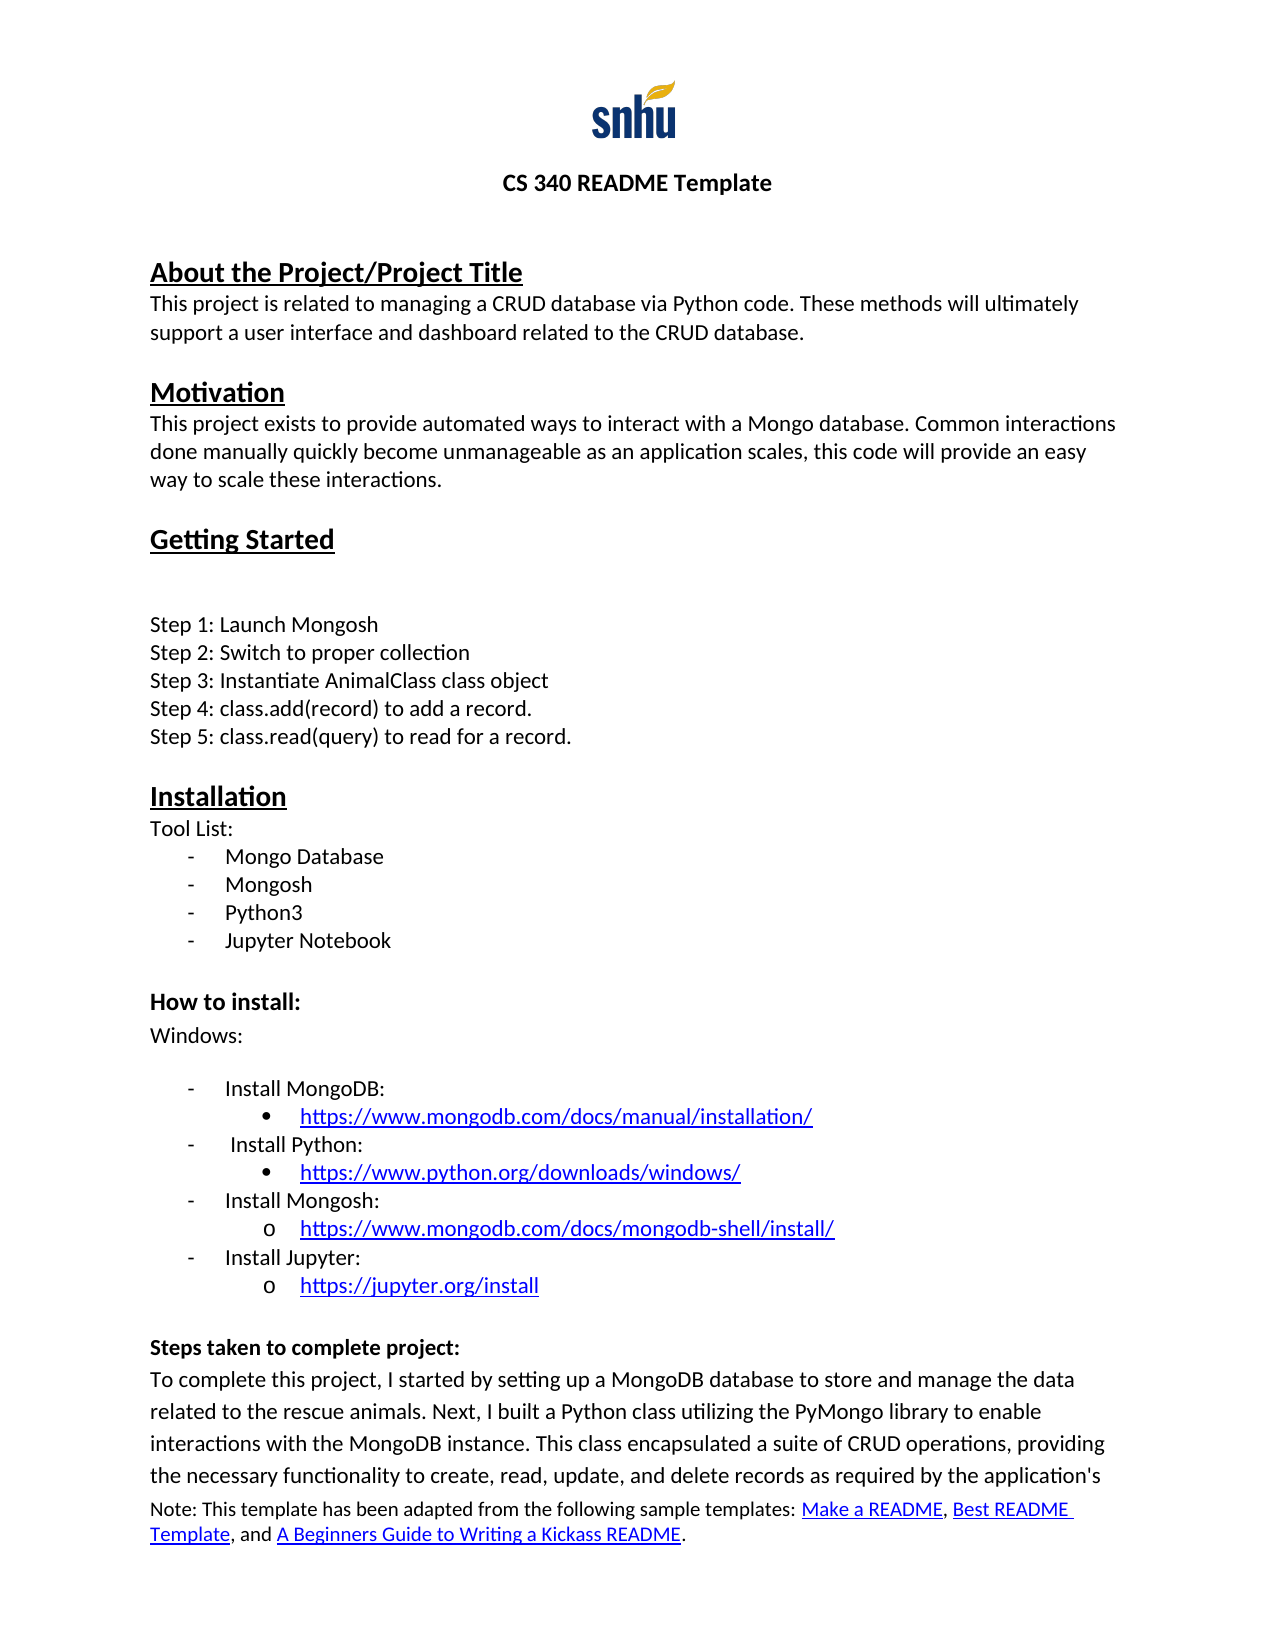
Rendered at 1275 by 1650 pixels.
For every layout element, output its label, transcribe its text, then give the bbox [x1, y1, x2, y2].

text Step 1: Launch Mongosh [150, 610, 1125, 638]
list https://jupyter.org/install [262, 1271, 1125, 1301]
subtitle Motivation [150, 374, 1125, 409]
list Mongo Database [187, 842, 1125, 870]
picture [573, 75, 702, 147]
text Step 4: class.add(record) to add a record. [150, 694, 1125, 722]
subtitle CS 340 README Template [150, 167, 1125, 198]
text How to install: [150, 986, 1125, 1017]
text This project exists to provide automated ways to interact with a Mongo database. Common interactions done manually quickly become unmanageable as an application scales, this code will provide an easy way to scale these interactions. [150, 409, 1125, 493]
text Tool List: [150, 814, 1125, 842]
text Steps taken to complete project: [150, 1333, 1125, 1361]
list Install Jupyter: [187, 1243, 1125, 1271]
text Step 3: Instantiate AnimalClass class object [150, 666, 1125, 694]
list Install Python: [187, 1130, 1125, 1158]
subtitle Getting Started [150, 521, 1125, 557]
list Install Mongosh: [187, 1186, 1125, 1214]
text This project is related to managing a CRUD database via Python code. These methods will ultimately support a user interface and dashboard related to the CRUD database. [150, 289, 1125, 346]
list Python3 [187, 898, 1125, 926]
text Windows: [150, 1021, 1125, 1049]
list Install MongoDB: [187, 1074, 1125, 1102]
subtitle About the Project/Project Title [150, 254, 1125, 289]
list Jupyter Notebook [187, 926, 1125, 954]
list https://www.mongodb.com/docs/manual/installation/ [262, 1102, 1125, 1130]
subtitle Installation [150, 778, 1125, 814]
list Mongosh [187, 870, 1125, 898]
text Step 5: class.read(query) to read for a record. [150, 722, 1125, 750]
text Step 2: Switch to proper collection [150, 638, 1125, 666]
list https://www.python.org/downloads/windows/ [262, 1158, 1125, 1186]
list https://www.mongodb.com/docs/mongodb-shell/install/ [262, 1214, 1125, 1243]
